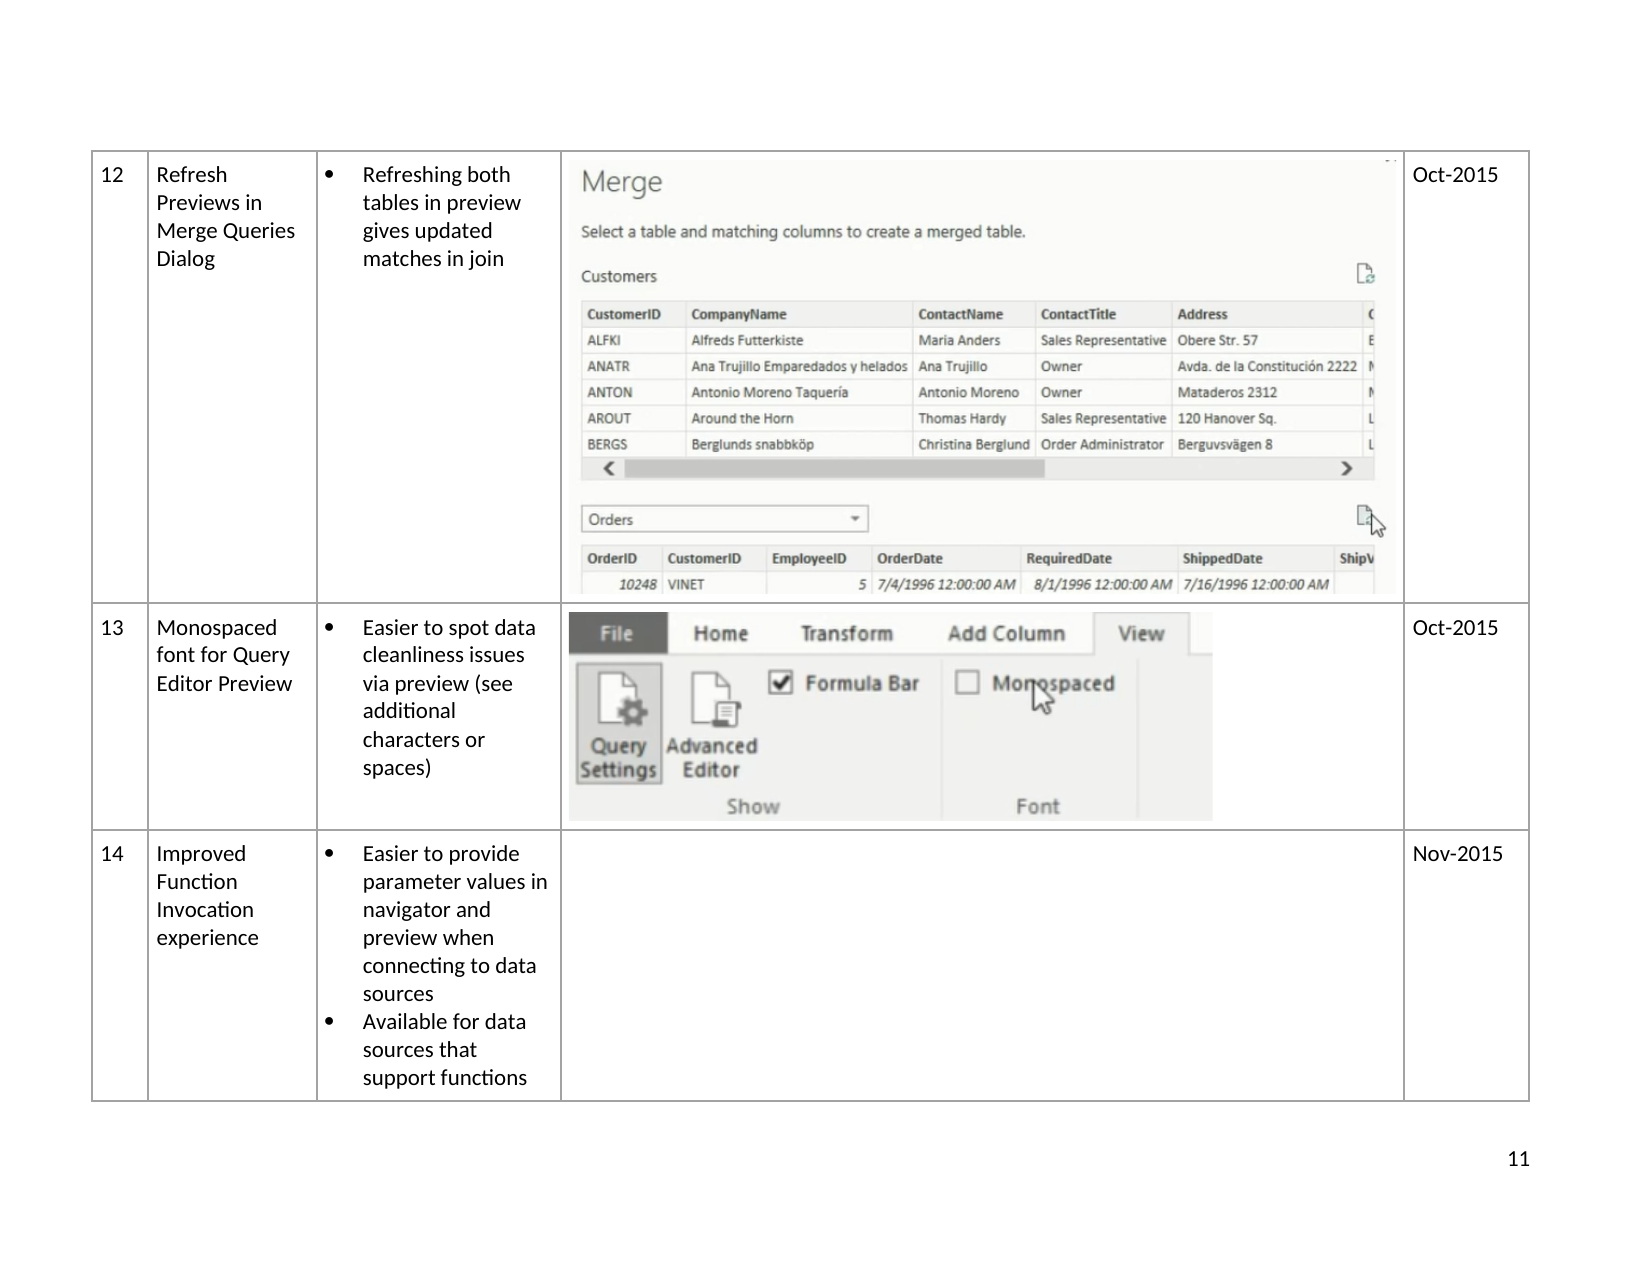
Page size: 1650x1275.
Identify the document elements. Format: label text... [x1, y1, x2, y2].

table_cell Oct-2015 [1405, 604, 1528, 829]
table_cell Oct-2015 [1405, 152, 1528, 602]
table_cell 13 [93, 604, 147, 829]
table_cell Refresh Previews in Merge Queries Dialog [149, 152, 316, 602]
table_cell Easier to provide parameter values in navigator and preview when connecting to data sources Available for data sources that support functions [318, 831, 560, 1100]
table_cell Easier to spot data cleanliness issues via preview (see additional characters or spaces) [318, 604, 560, 829]
table_cell [562, 152, 1403, 602]
table_cell Monospaced font for Query Editor Preview [149, 604, 316, 829]
table_cell Improved Function Invocation experience [149, 831, 316, 1100]
picture [568, 612, 1213, 821]
table_cell 14 [93, 831, 147, 1100]
table_cell 12 [93, 152, 147, 602]
table_cell Refreshing both tables in preview gives updated matches in join [318, 152, 560, 602]
picture [568, 160, 1397, 594]
table_cell Nov-2015 [1405, 831, 1528, 1100]
table_cell [562, 831, 1403, 1100]
table_cell [562, 604, 1403, 829]
